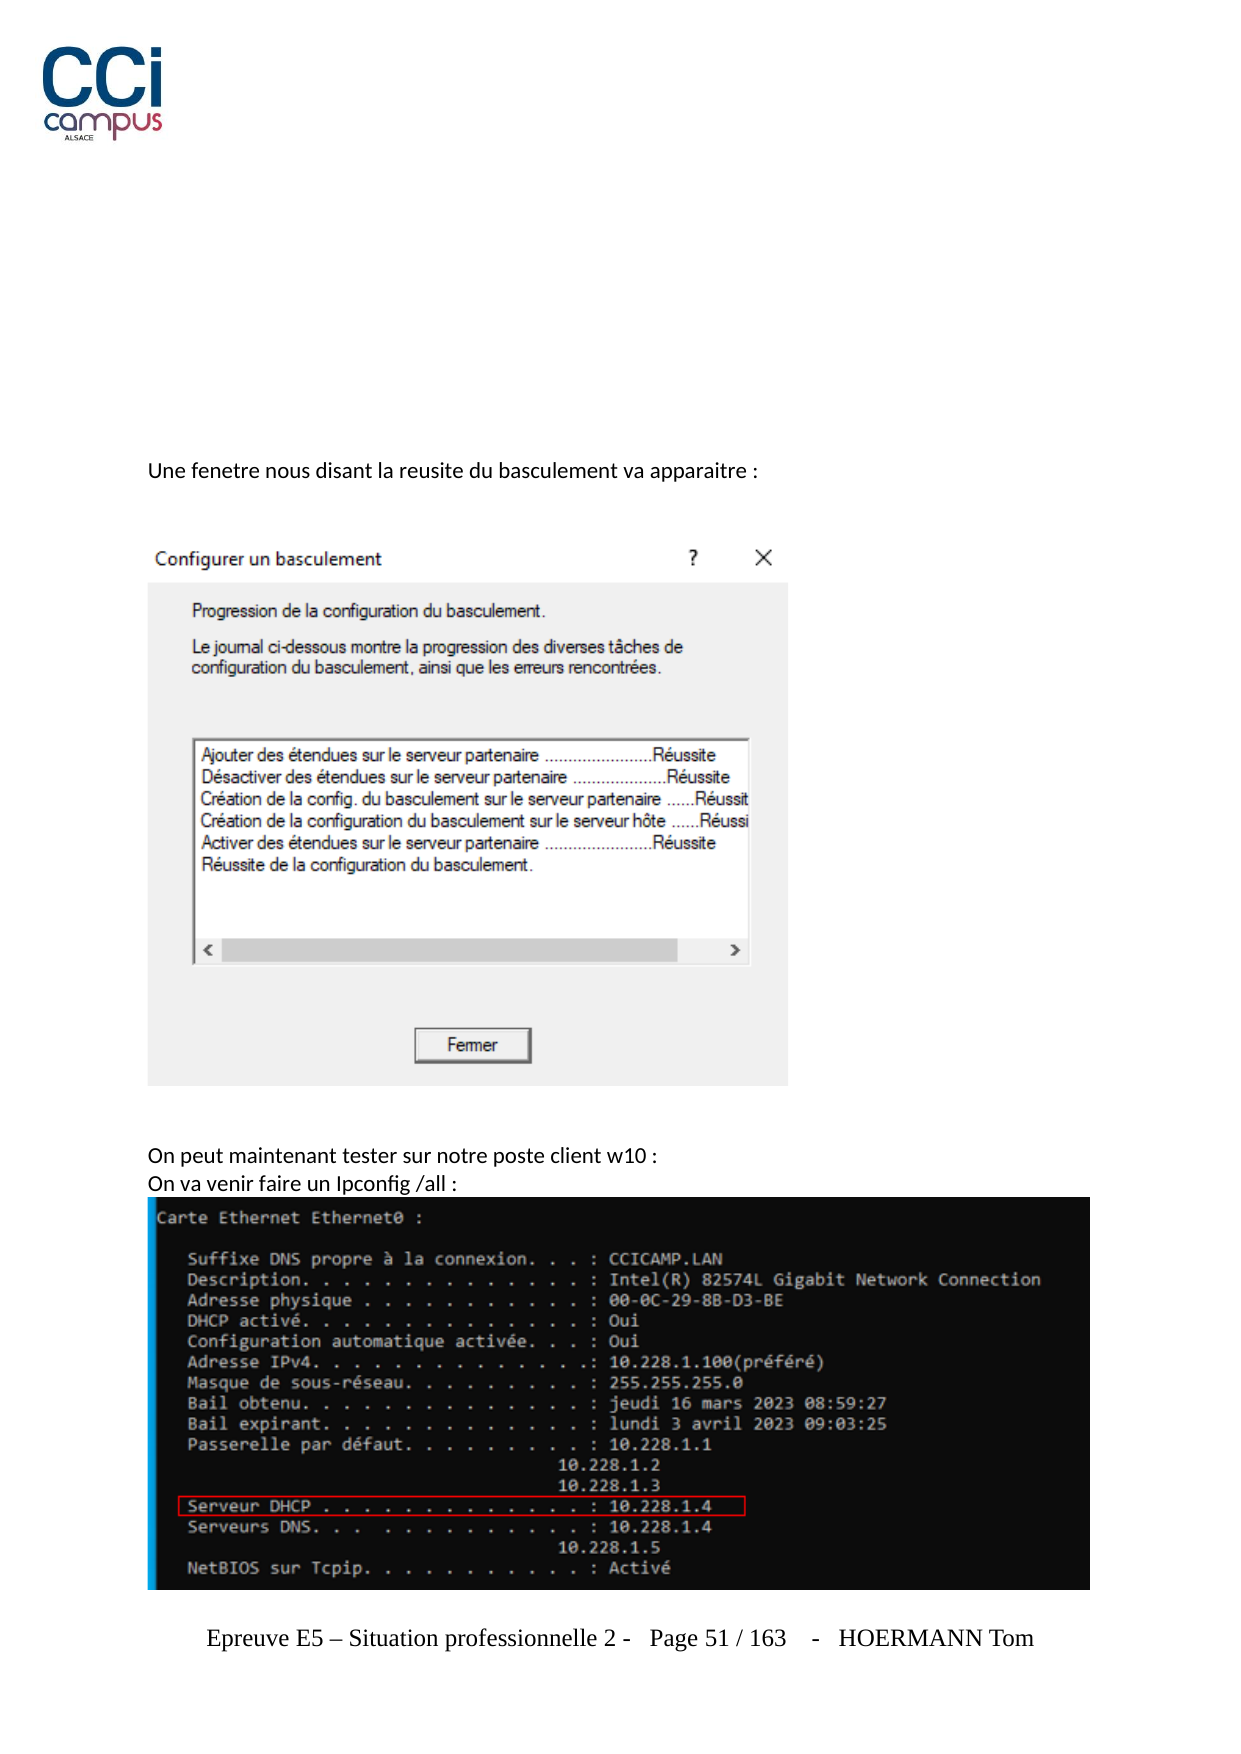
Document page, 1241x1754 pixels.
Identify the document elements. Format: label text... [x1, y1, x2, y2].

text Une fenetre nous disant la reusite du basculement va apparaitre : [148, 456, 1093, 512]
picture [35, 26, 182, 148]
text On peut maintenant tester sur notre poste client w10 : [148, 1141, 1093, 1169]
picture [157, 1197, 1090, 1590]
picture [147, 540, 789, 1086]
text On va venir faire un Ipconfig /all : [148, 1169, 1093, 1197]
